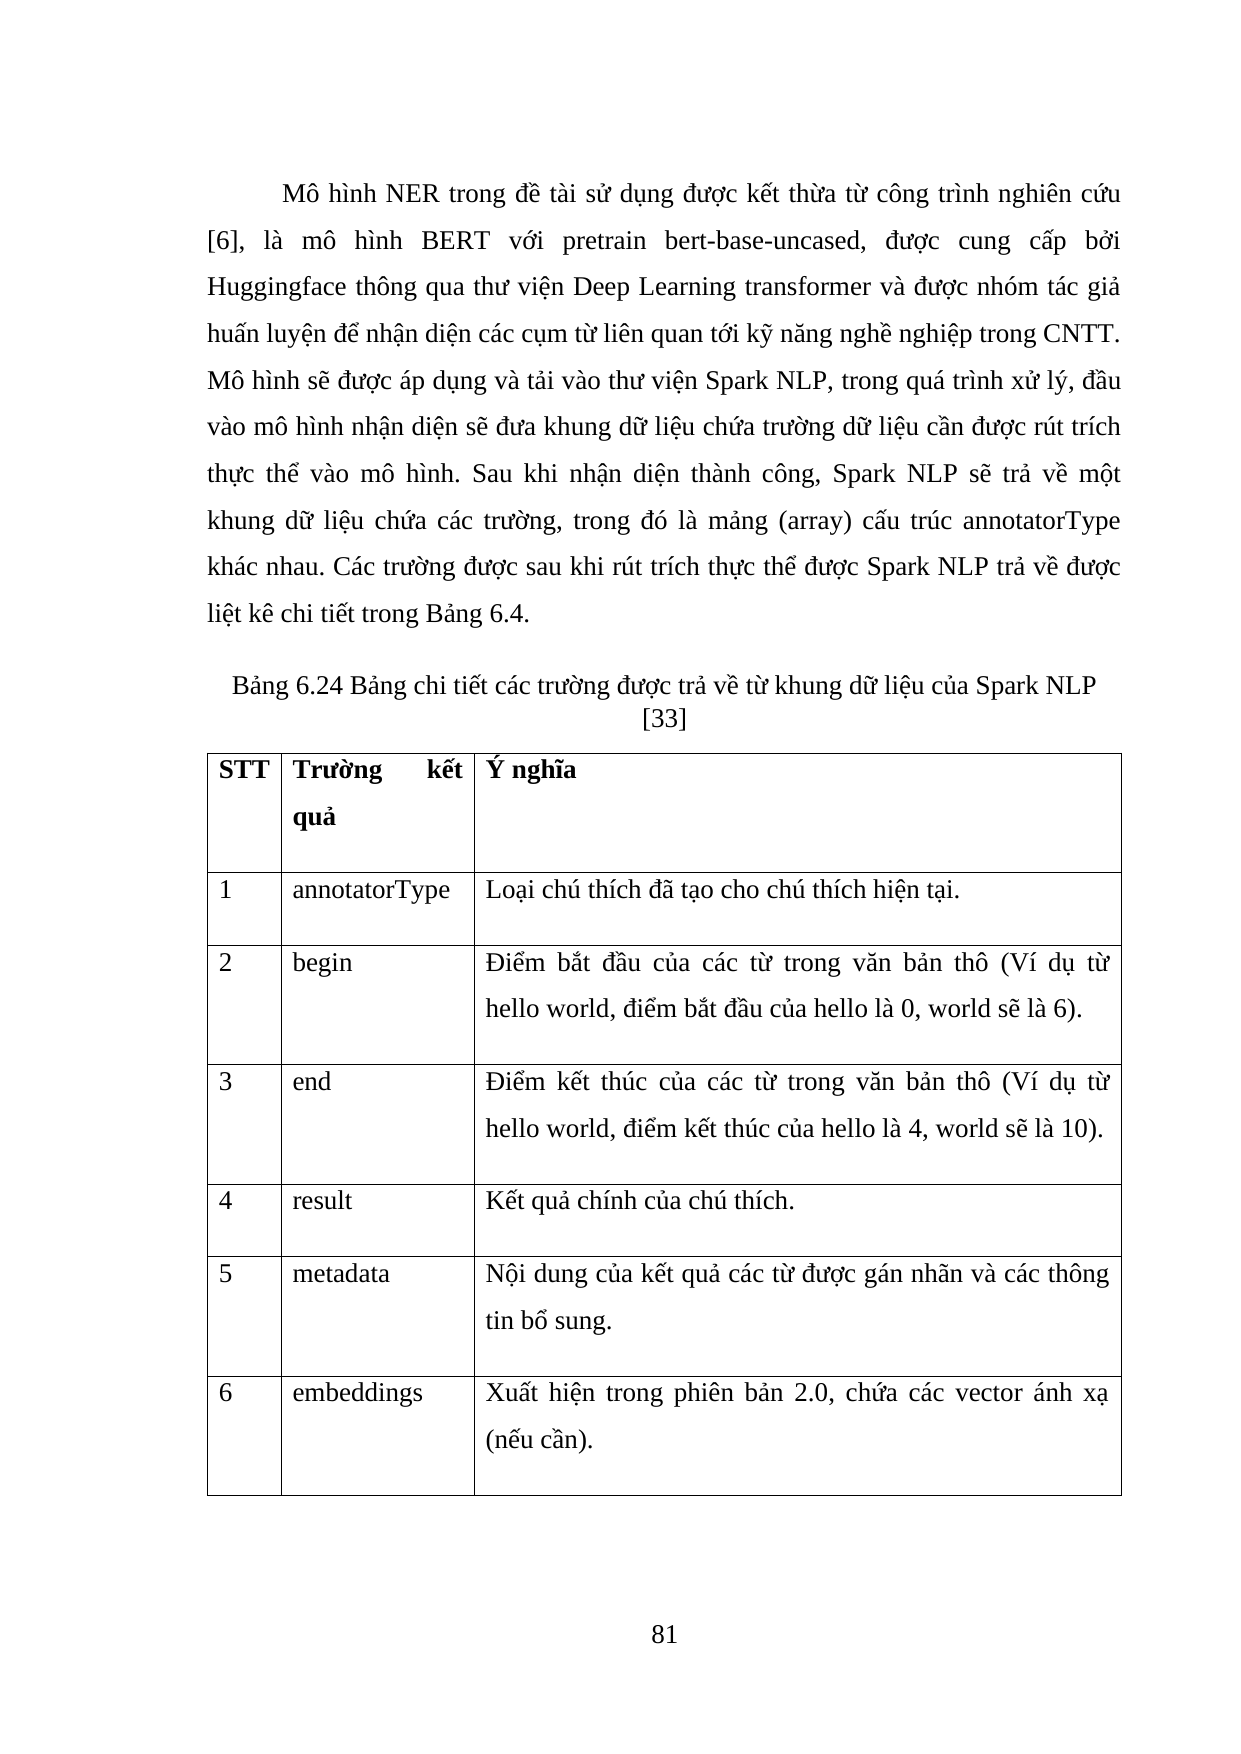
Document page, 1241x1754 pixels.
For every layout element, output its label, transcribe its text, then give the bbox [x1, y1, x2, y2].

text Bảng . Bảng chi tiết các trường được trả về từ khung dữ liệu của Spark NLP [207, 669, 1122, 733]
table_cell metadata [282, 1257, 474, 1376]
table_cell Xuất hiện trong phiên bản 2.0, chứa các vector ánh xạ (nếu cần). [475, 1377, 1121, 1495]
table_cell Điểm kết thúc của các từ trong văn bản thô (Ví dụ từ hello world, điểm kết thúc của hello là 4, world sẽ là 10). [475, 1065, 1121, 1183]
table_cell embeddings [282, 1377, 474, 1495]
table_cell 3 [208, 1065, 281, 1183]
table_cell Nội dung của kết quả các từ được gán nhãn và các thông tin bổ sung. [475, 1257, 1121, 1376]
table_cell Điểm bắt đầu của các từ trong văn bản thô (Ví dụ từ hello world, điểm bắt đầu của hello là 0, world sẽ là 6). [475, 946, 1121, 1064]
table_cell 5 [208, 1257, 281, 1376]
table_cell Kết quả chính của chú thích. [475, 1185, 1121, 1256]
table_cell 4 [208, 1185, 281, 1256]
table_cell begin [282, 946, 474, 1064]
table_cell annotatorType [282, 873, 474, 945]
table_cell 2 [208, 946, 281, 1064]
text Mô hình NER trong đề tài sử dụng được kết thừa từ công trình nghiên cứu , là mô hình BERT với pretrain bert-base-uncased, được cung cấp bởi Huggingface thông qua thư viện Deep Learning transformer và được nhóm tác giả huấn luyện để nhận diện các cụm từ liên quan tới kỹ năng nghề nghiệp trong CNTT. Mô hình sẽ được áp dụng và tải vào thư viện Spark NLP, trong quá trình xử lý, đầu vào mô hình nhận diện sẽ đưa khung dữ liệu chứa trường dữ liệu cần được rút trích thực thể vào mô hình. Sau khi nhận diện thành công, Spark NLP sẽ trả về một khung dữ liệu chứa các trường, trong đó là mảng (array) cấu trúc annotatorType khác nhau. Các trường được sau khi rút trích thực thể được Spark NLP trả về được liệt kê chi tiết trong Bảng 6.4. [207, 177, 1122, 628]
table_cell result [282, 1185, 474, 1256]
table_cell end [282, 1065, 474, 1183]
table_cell Loại chú thích đã tạo cho chú thích hiện tại. [475, 873, 1121, 945]
table_header STT [208, 754, 281, 872]
table_header Trường kết quả [282, 754, 474, 872]
table_cell 1 [208, 873, 281, 945]
table_header Ý nghĩa [475, 754, 1121, 872]
table_cell 6 [208, 1377, 281, 1495]
